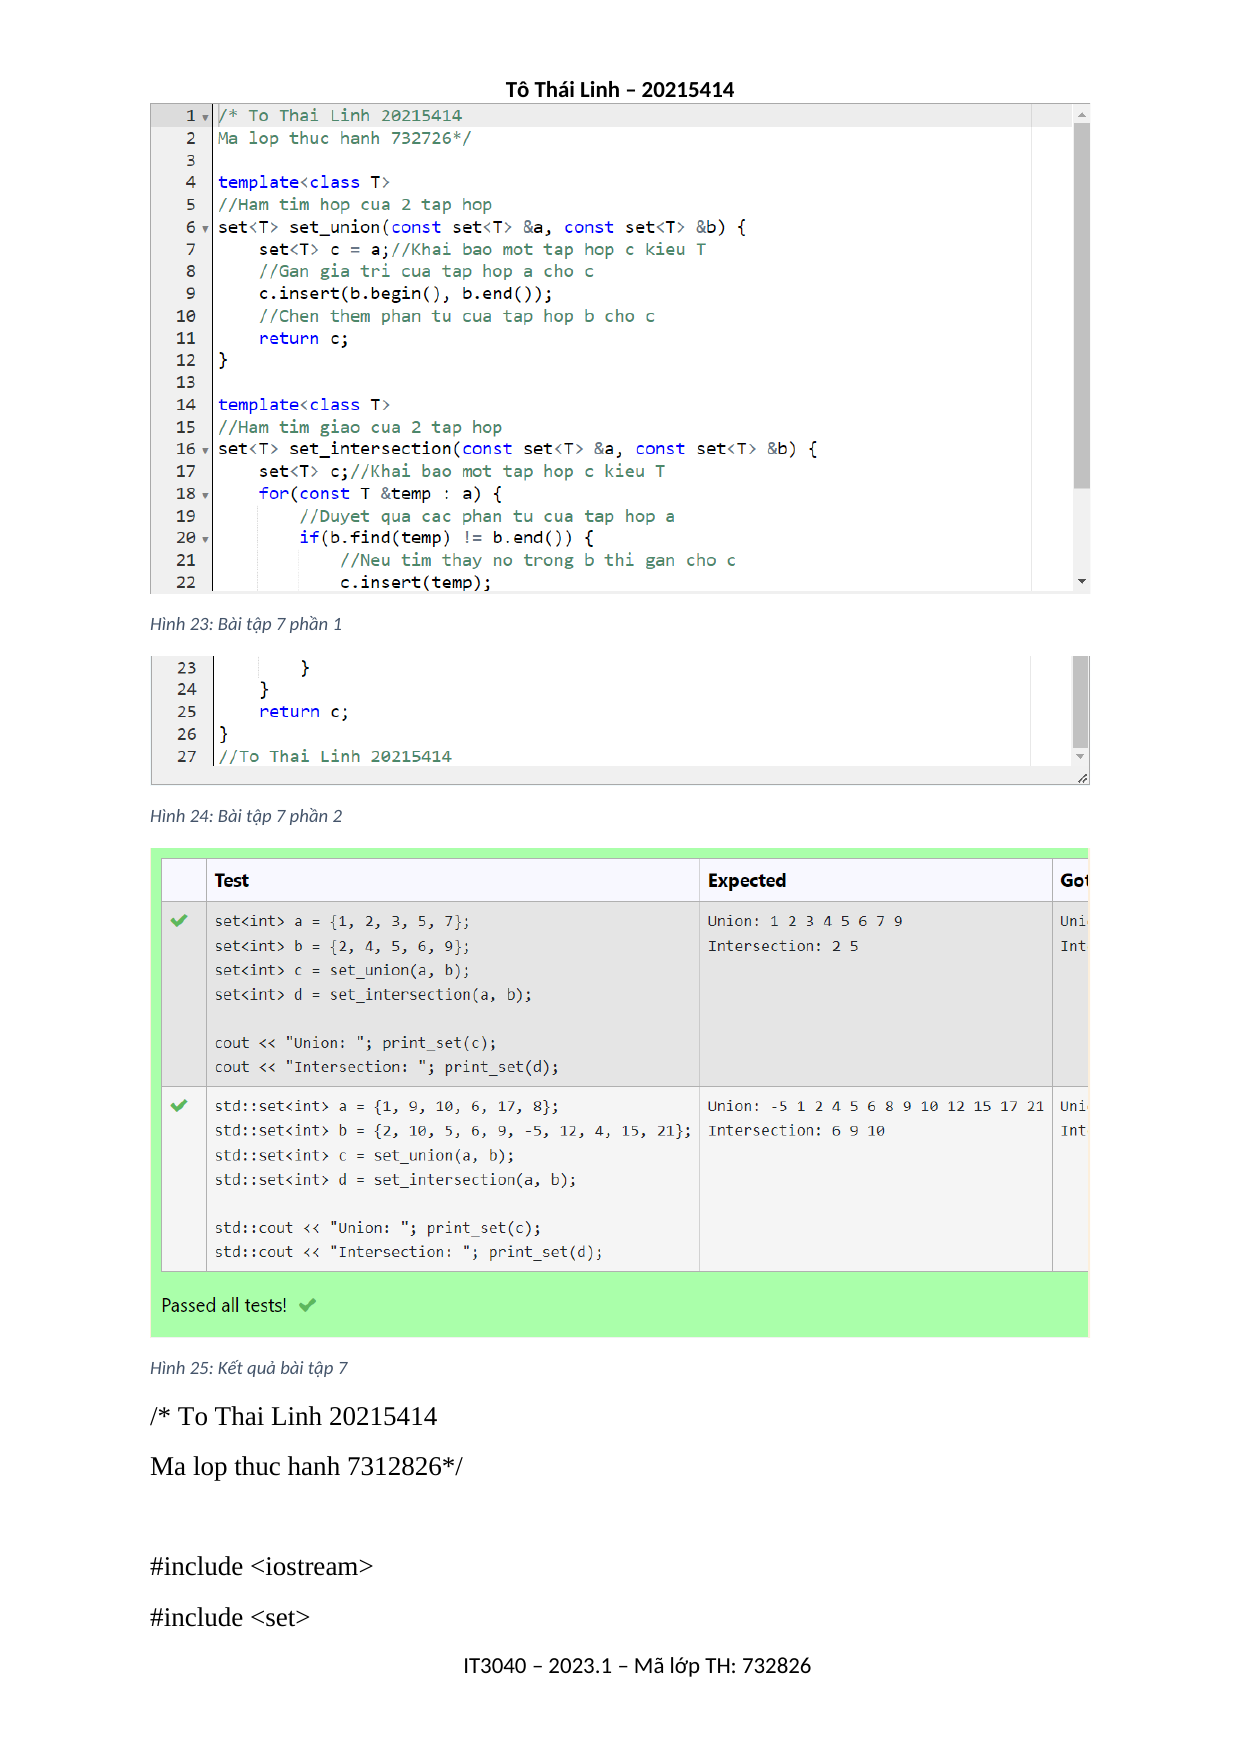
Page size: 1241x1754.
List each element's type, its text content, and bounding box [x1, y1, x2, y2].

picture [150, 103, 1091, 594]
text #include <set> [150, 1601, 1090, 1632]
picture [150, 848, 1091, 1338]
text Ma lop thuc hanh 7312826*/ [150, 1450, 1090, 1481]
text /* To Thai Linh 20215414 [150, 1400, 1090, 1431]
text #include <iostream> [150, 1550, 1090, 1582]
picture [150, 656, 1091, 786]
